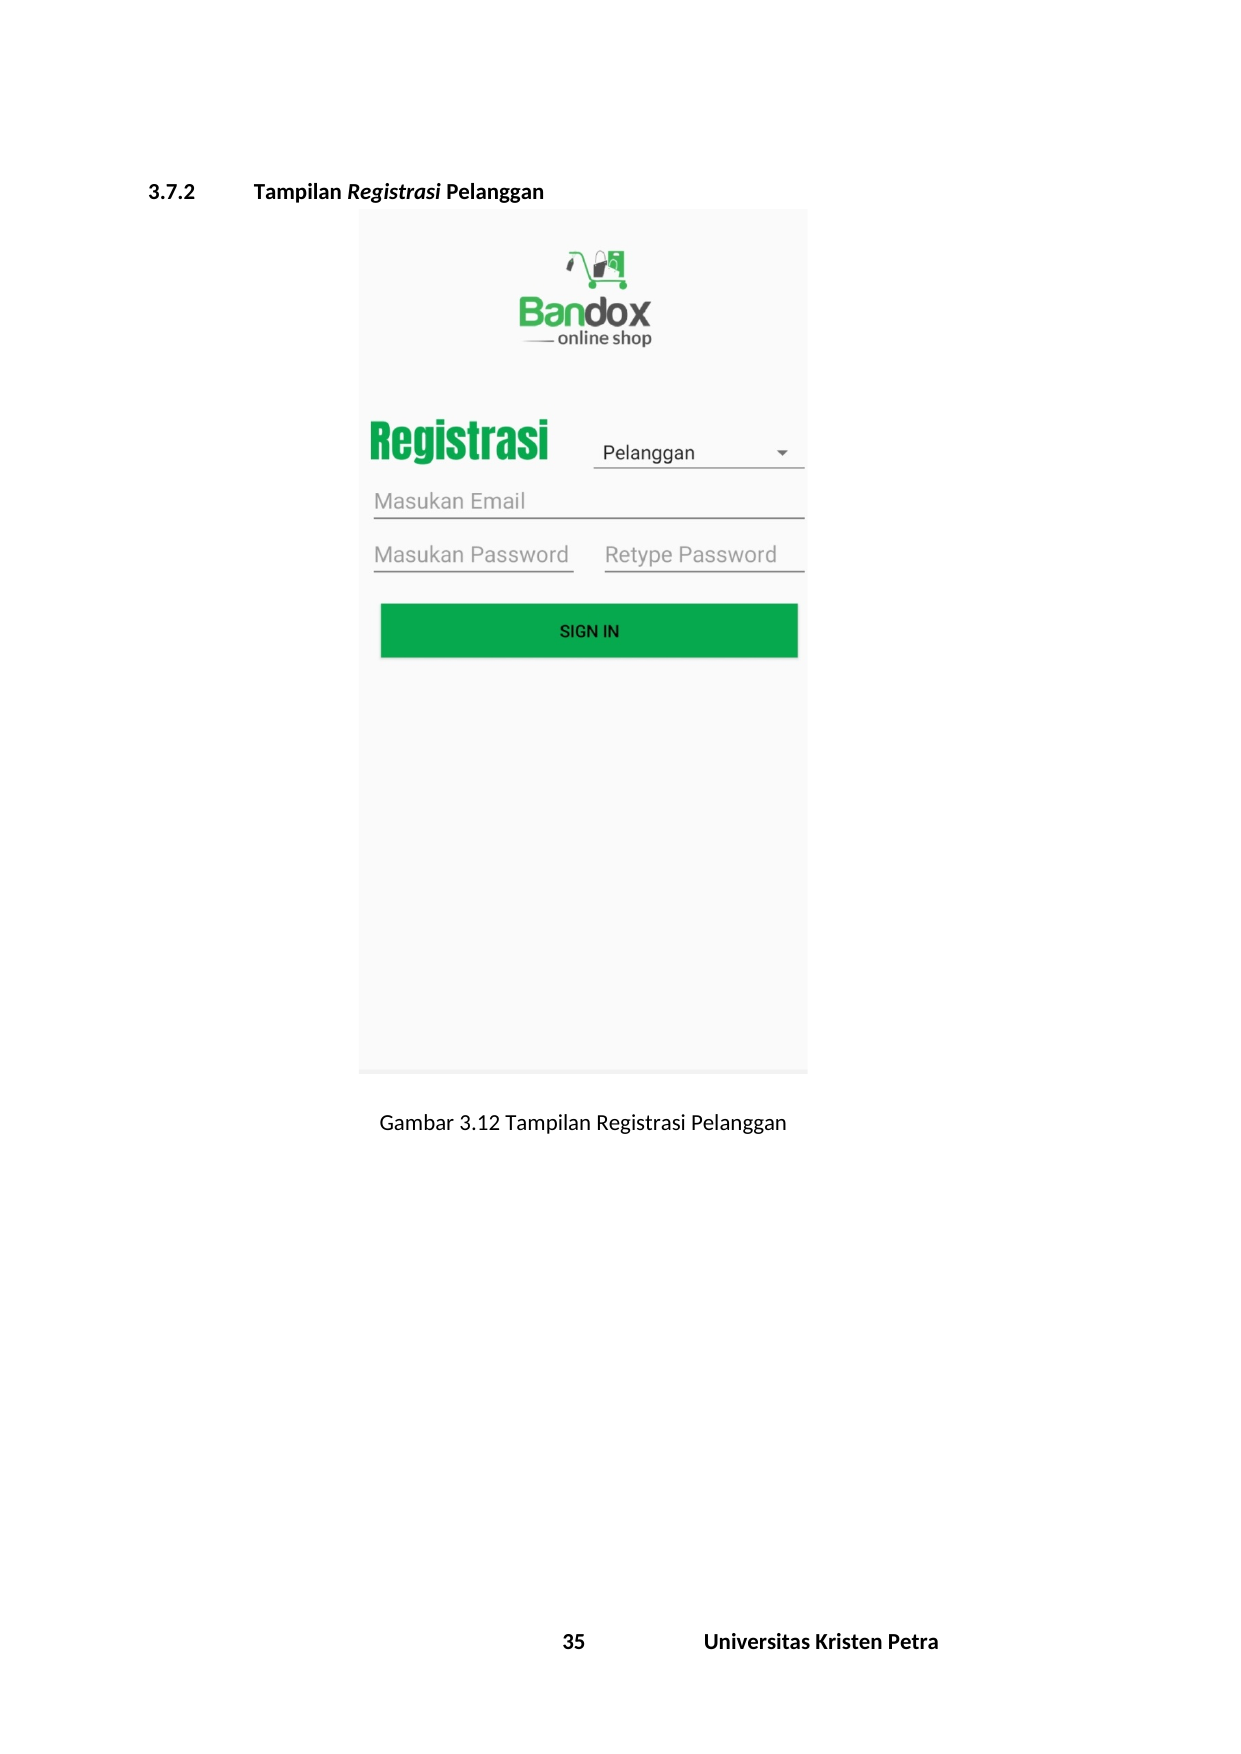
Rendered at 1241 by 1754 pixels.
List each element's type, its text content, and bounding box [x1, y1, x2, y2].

subtitle Tampilan Registrasi Pelanggan [148, 177, 1063, 205]
picture [358, 209, 808, 1074]
